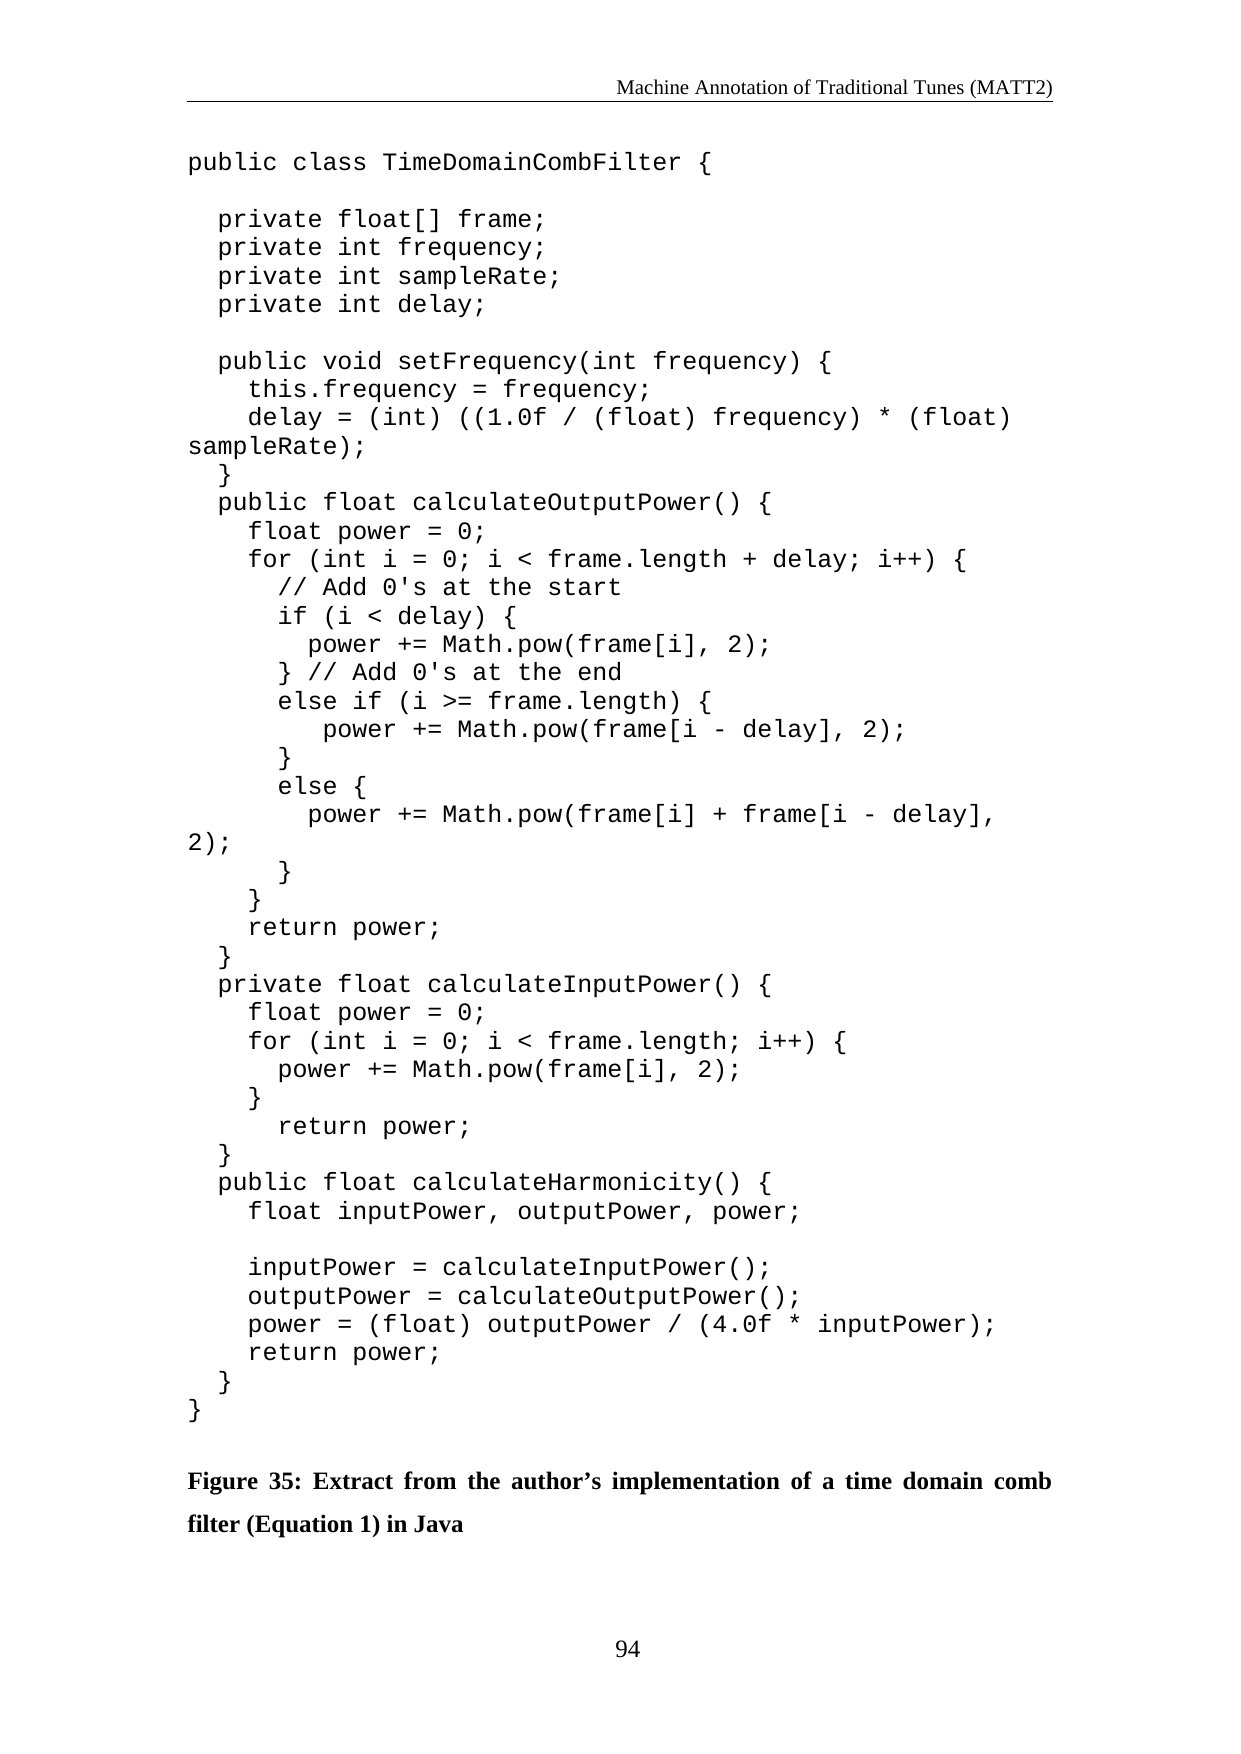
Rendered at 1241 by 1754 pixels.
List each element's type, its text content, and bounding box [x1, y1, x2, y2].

text // Add 0's at the start [187, 575, 1053, 603]
text private int delay; [187, 292, 1053, 320]
text private int frequency; [187, 235, 1053, 263]
text float power = 0; [187, 518, 1053, 547]
text outputPower = calculateOutputPower(); [187, 1283, 1053, 1312]
text } [187, 887, 1053, 915]
text float inputPower, outputPower, power; [187, 1198, 1053, 1227]
text delay = (int) ((1.0f / (float) frequency) * (float) sampleRate); [187, 405, 1053, 462]
text inputPower = calculateInputPower(); [187, 1255, 1053, 1283]
text } [187, 1142, 1053, 1170]
text else { [187, 773, 1053, 802]
text } [187, 462, 1053, 490]
text private int sampleRate; [187, 263, 1053, 292]
text power += Math.pow(frame[i - delay], 2); [187, 717, 1053, 745]
text public class TimeDomainCombFilter { [187, 150, 1053, 178]
text for (int i = 0; i < frame.length; i++) { [187, 1028, 1053, 1057]
text else if (i >= frame.length) { [187, 688, 1053, 717]
text private float calculateInputPower() { [187, 972, 1053, 1000]
text } // Add 0's at the end [187, 660, 1053, 688]
text } [187, 1085, 1053, 1113]
text } [187, 745, 1053, 773]
text } [187, 858, 1053, 887]
text if (i < delay) { [187, 603, 1053, 632]
text } [187, 943, 1053, 972]
text } [187, 1397, 1053, 1454]
text } [187, 1368, 1053, 1397]
text private float[] frame; [187, 207, 1053, 235]
text return power; [187, 915, 1053, 943]
text public float calculateHarmonicity() { [187, 1170, 1053, 1198]
text public void setFrequency(int frequency) { [187, 348, 1053, 377]
text power = (float) outputPower / (4.0f * inputPower); [187, 1312, 1053, 1340]
text return power; [187, 1340, 1053, 1368]
text public float calculateOutputPower() { [187, 490, 1053, 518]
text this.frequency = frequency; [187, 377, 1053, 405]
text for (int i = 0; i < frame.length + delay; i++) { [187, 547, 1053, 575]
text float power = 0; [187, 1000, 1053, 1028]
text return power; [187, 1113, 1053, 1142]
text power += Math.pow(frame[i], 2); [187, 1057, 1053, 1085]
text power += Math.pow(frame[i], 2); [187, 632, 1053, 660]
text power += Math.pow(frame[i] + frame[i - delay], 2); [187, 802, 1053, 858]
